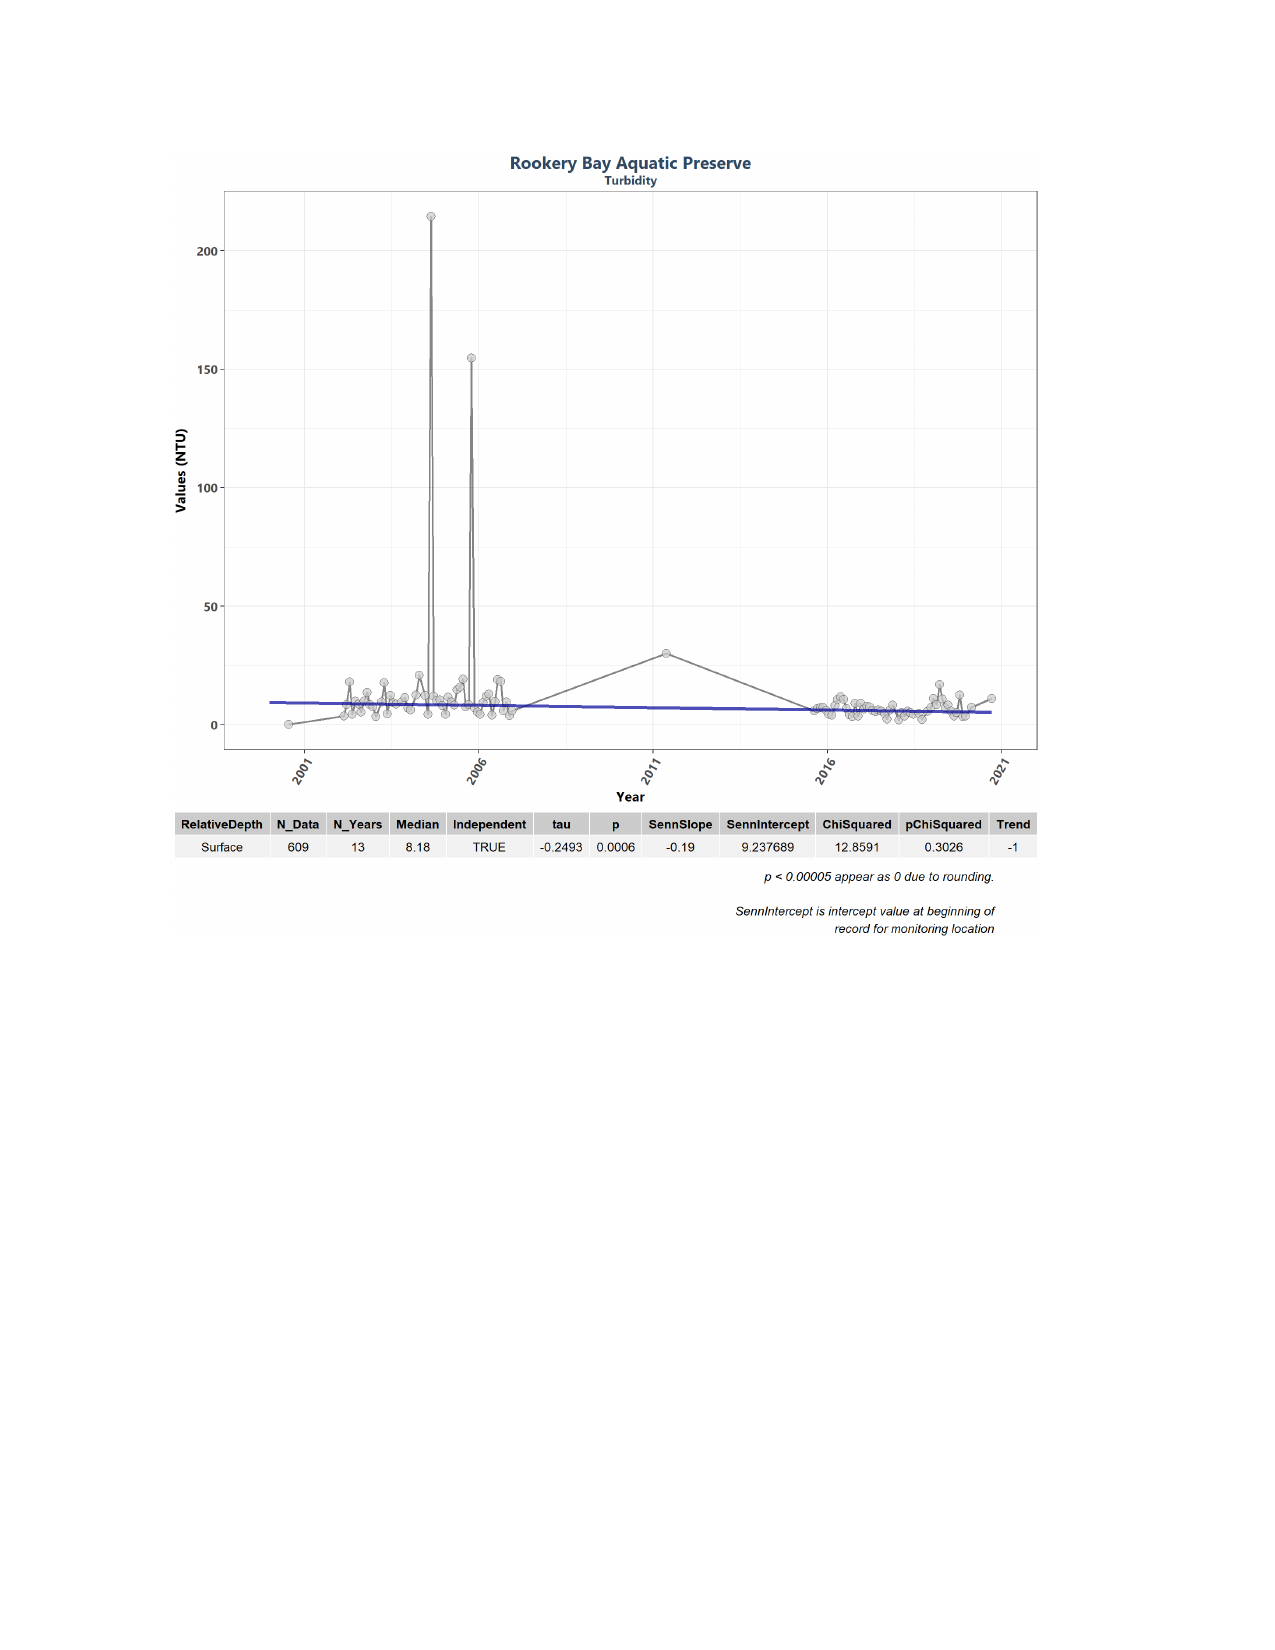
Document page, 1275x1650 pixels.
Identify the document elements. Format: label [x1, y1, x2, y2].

picture [168, 150, 1044, 938]
